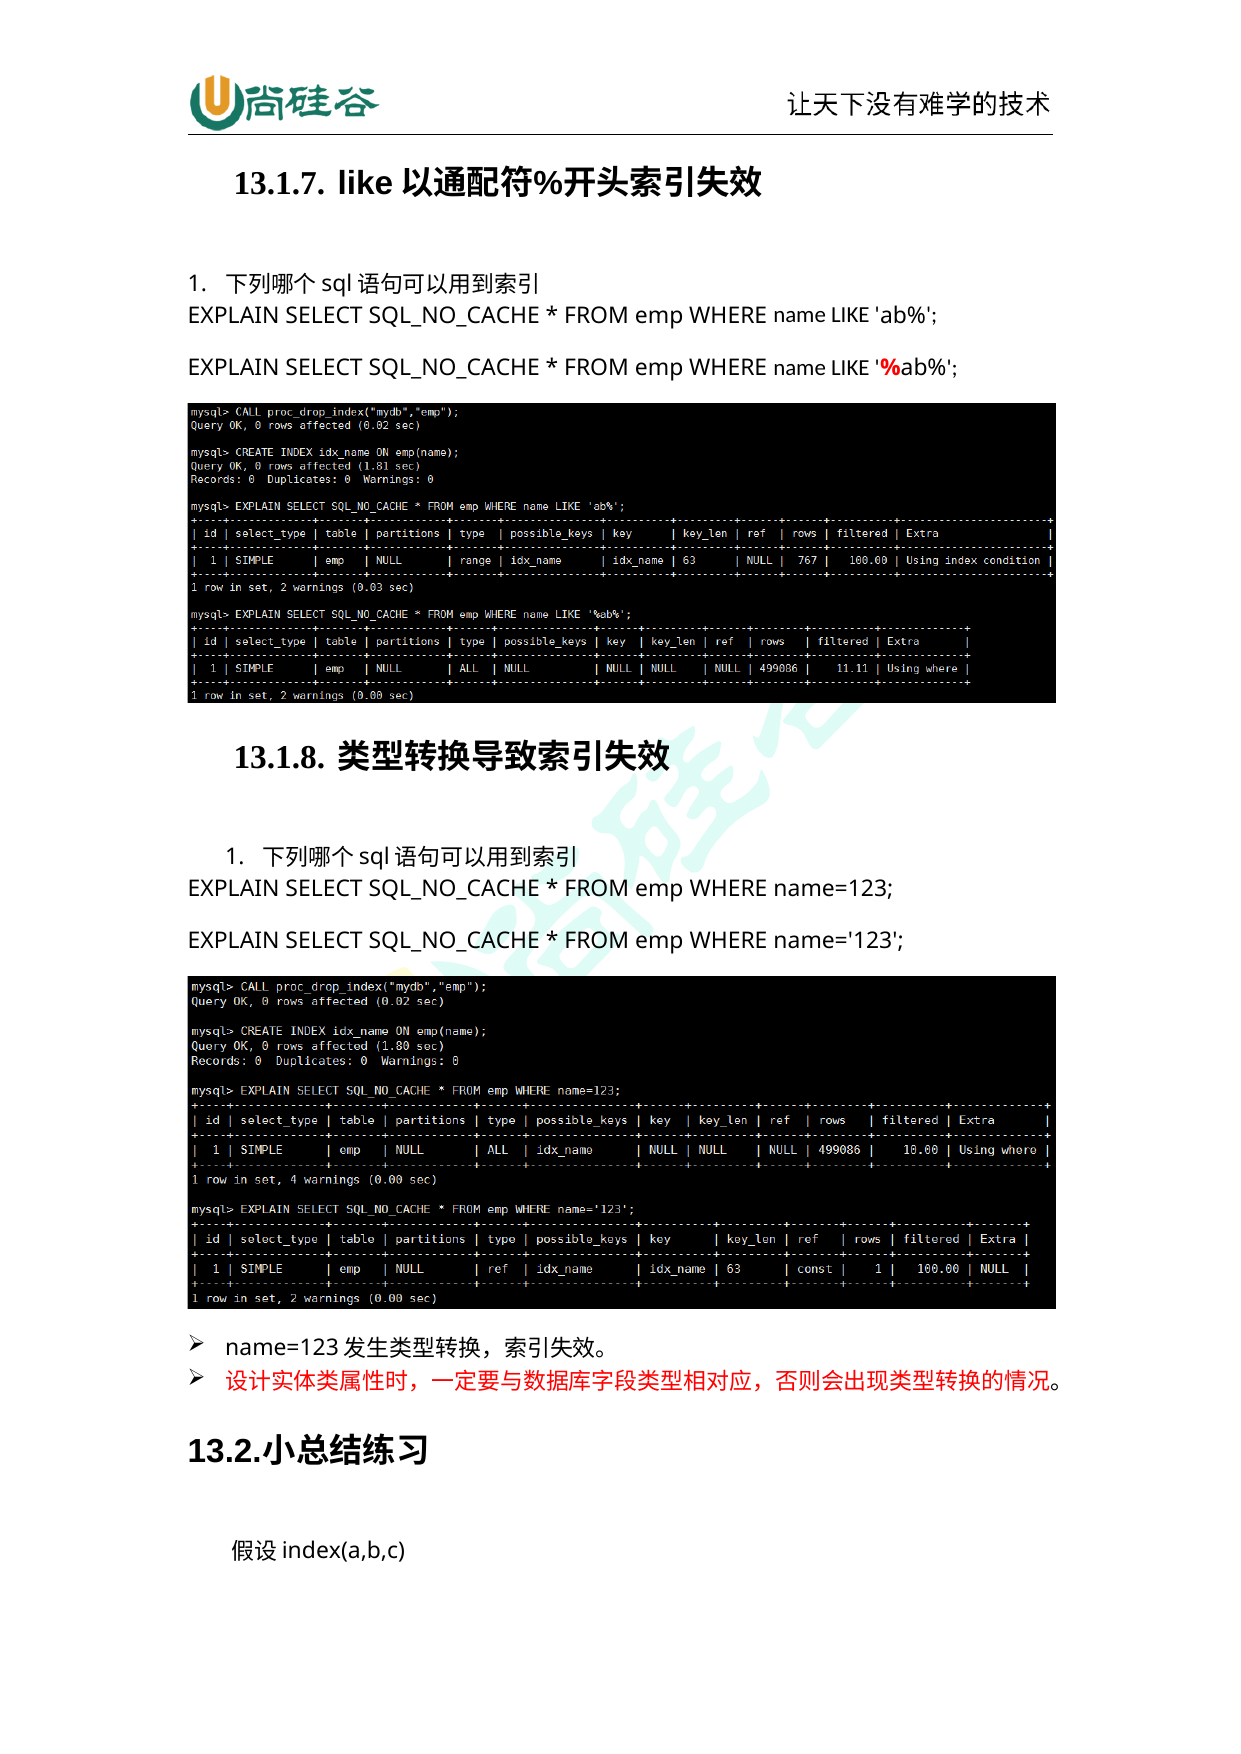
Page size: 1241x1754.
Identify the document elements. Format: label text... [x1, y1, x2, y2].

subtitle 类型转换导致索引失效 [233, 729, 1053, 778]
subtitle 小总结练习 [187, 1423, 1053, 1472]
list 下列哪个sql语句可以用到索引 [225, 839, 1053, 872]
picture [187, 73, 1053, 132]
text EXPLAIN SELECT SQL_NO_CACHE * FROM emp WHERE name LIKE 'ab%'; [187, 299, 1053, 330]
text EXPLAIN SELECT SQL_NO_CACHE * FROM emp WHERE name LIKE '%ab%'; [187, 351, 1053, 382]
text EXPLAIN SELECT SQL_NO_CACHE * FROM emp WHERE name='123'; [187, 924, 1053, 956]
picture [187, 403, 1056, 703]
text 假设index(a,b,c) [187, 1533, 1053, 1566]
picture [187, 976, 1056, 1309]
list 设计实体类属性时，一定要与数据库字段类型相对应，否则会出现类型转换的情况。 [187, 1363, 1053, 1396]
list name=123发生类型转换，索引失效。 [187, 1330, 1053, 1363]
subtitle like以通配符%开头索引失效 [233, 156, 1053, 204]
list 下列哪个sql语句可以用到索引 [187, 266, 1053, 299]
text EXPLAIN SELECT SQL_NO_CACHE * FROM emp WHERE name=123; [187, 872, 1053, 903]
